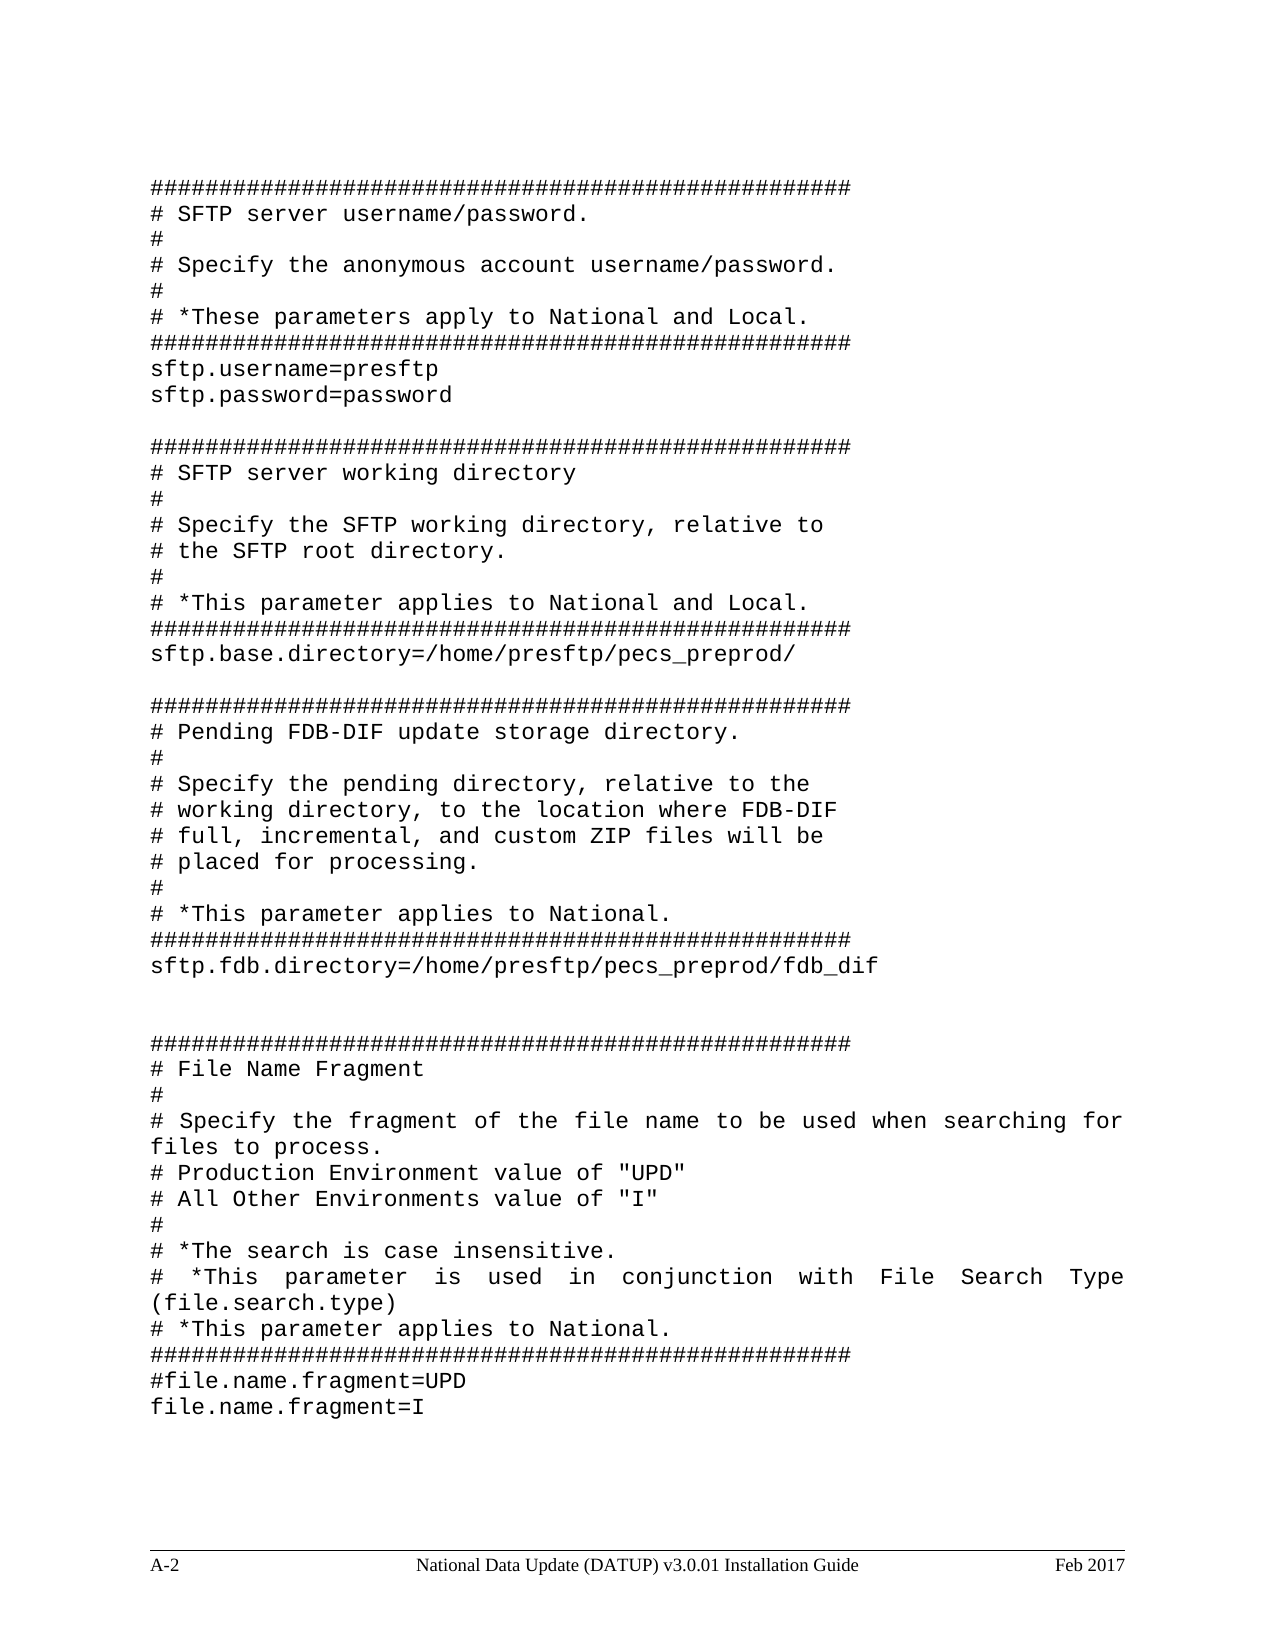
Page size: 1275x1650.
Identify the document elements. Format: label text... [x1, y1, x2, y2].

text sftp.username=presftp [150, 357, 1125, 383]
text # [150, 1213, 1125, 1239]
text ################################################### [150, 332, 1125, 357]
text ################################################### [150, 435, 1125, 461]
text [150, 1343, 1125, 1369]
text # [150, 1084, 1125, 1110]
text # SFTP server username/password. [150, 202, 1125, 228]
text sftp.base.directory=/home/presftp/pecs_preprod/ [150, 643, 1125, 669]
text # placed for processing. [150, 850, 1125, 876]
text # *This parameter applies to National. [150, 1317, 1125, 1343]
text file.name.fragment=I [150, 1395, 1125, 1421]
text # Specify the SFTP working directory, relative to [150, 513, 1125, 539]
text ################################################### [150, 928, 1125, 954]
text # [150, 228, 1125, 254]
text # full, incremental, and custom ZIP files will be [150, 824, 1125, 850]
text # [150, 565, 1125, 591]
text sftp.password=password [150, 383, 1125, 409]
text # *This parameter applies to National. [150, 902, 1125, 928]
text # Production Environment value of "UPD" [150, 1162, 1125, 1187]
text # Pending FDB-DIF update storage directory. [150, 721, 1125, 747]
text ################################################### [150, 1032, 1125, 1058]
text # [150, 747, 1125, 772]
text # All Other Environments value of "I" [150, 1187, 1125, 1213]
text ################################################### [150, 695, 1125, 721]
text # *This parameter is used in conjunction with File Search Type (file.search.type) [150, 1265, 1125, 1317]
text sftp.fdb.directory=/home/presftp/pecs_preprod/fdb_dif [150, 954, 1125, 980]
text # [150, 487, 1125, 513]
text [150, 176, 1125, 202]
text # Specify the pending directory, relative to the [150, 772, 1125, 798]
text # working directory, to the location where FDB-DIF [150, 798, 1125, 824]
text # the SFTP root directory. [150, 539, 1125, 565]
text # *This parameter applies to National and Local. [150, 591, 1125, 617]
text ################################################### [150, 617, 1125, 643]
text # File Name Fragment [150, 1058, 1125, 1084]
text # Specify the fragment of the file name to be used when searching for files to process. [150, 1110, 1125, 1162]
text #file.name.fragment=UPD [150, 1369, 1125, 1395]
text # SFTP server working directory [150, 461, 1125, 487]
text # [150, 876, 1125, 902]
text # Specify the anonymous account username/password. [150, 254, 1125, 280]
text # *The search is case insensitive. [150, 1239, 1125, 1265]
text # [150, 280, 1125, 306]
text # *These parameters apply to National and Local. [150, 306, 1125, 332]
